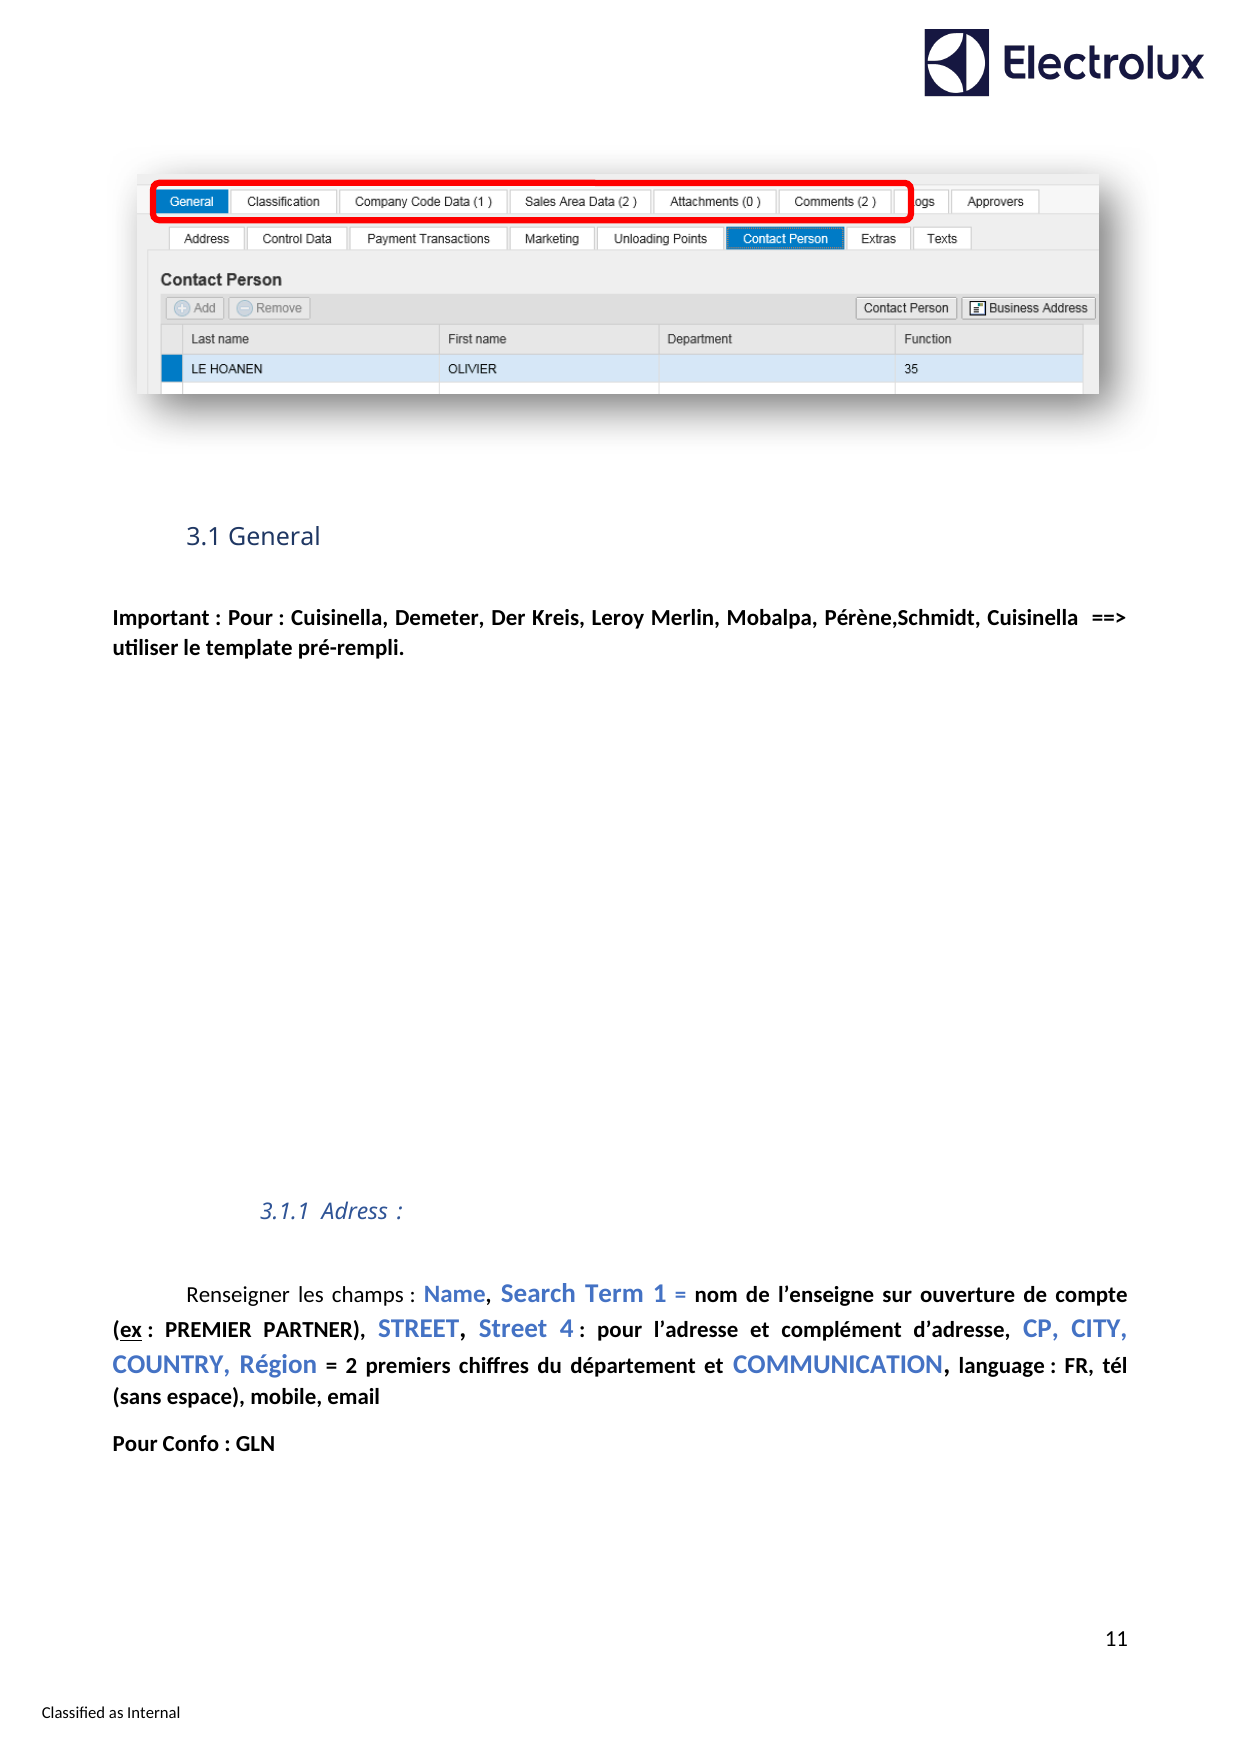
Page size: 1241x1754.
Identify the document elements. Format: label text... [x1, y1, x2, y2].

text Renseigner les champs : Name, Search Term 1 = nom de l’enseigne sur ouverture de compte (ex : PREMIER PARTNER), STREET, Street 4 : pour l’adresse et complément d’adresse, CP, CITY, COUNTRY, Région = 2 premiers chiffres du département et COMMUNICATION, language : FR, tél (sans espace), mobile, email [112, 1276, 1128, 1410]
text Pour Confo : GLN [112, 1429, 1128, 1457]
subtitle 3.1.1 Adress : [112, 1195, 1128, 1227]
subtitle 3.1 General [112, 519, 1128, 553]
picture [922, 28, 1207, 99]
text Important : Pour : Cuisinella, Demeter, Der Kreis, Leroy Merlin, Mobalpa, Pérène,Schmidt, Cuisinella ==> utiliser le template pré-rempli. [112, 603, 1128, 661]
picture [137, 174, 1099, 394]
